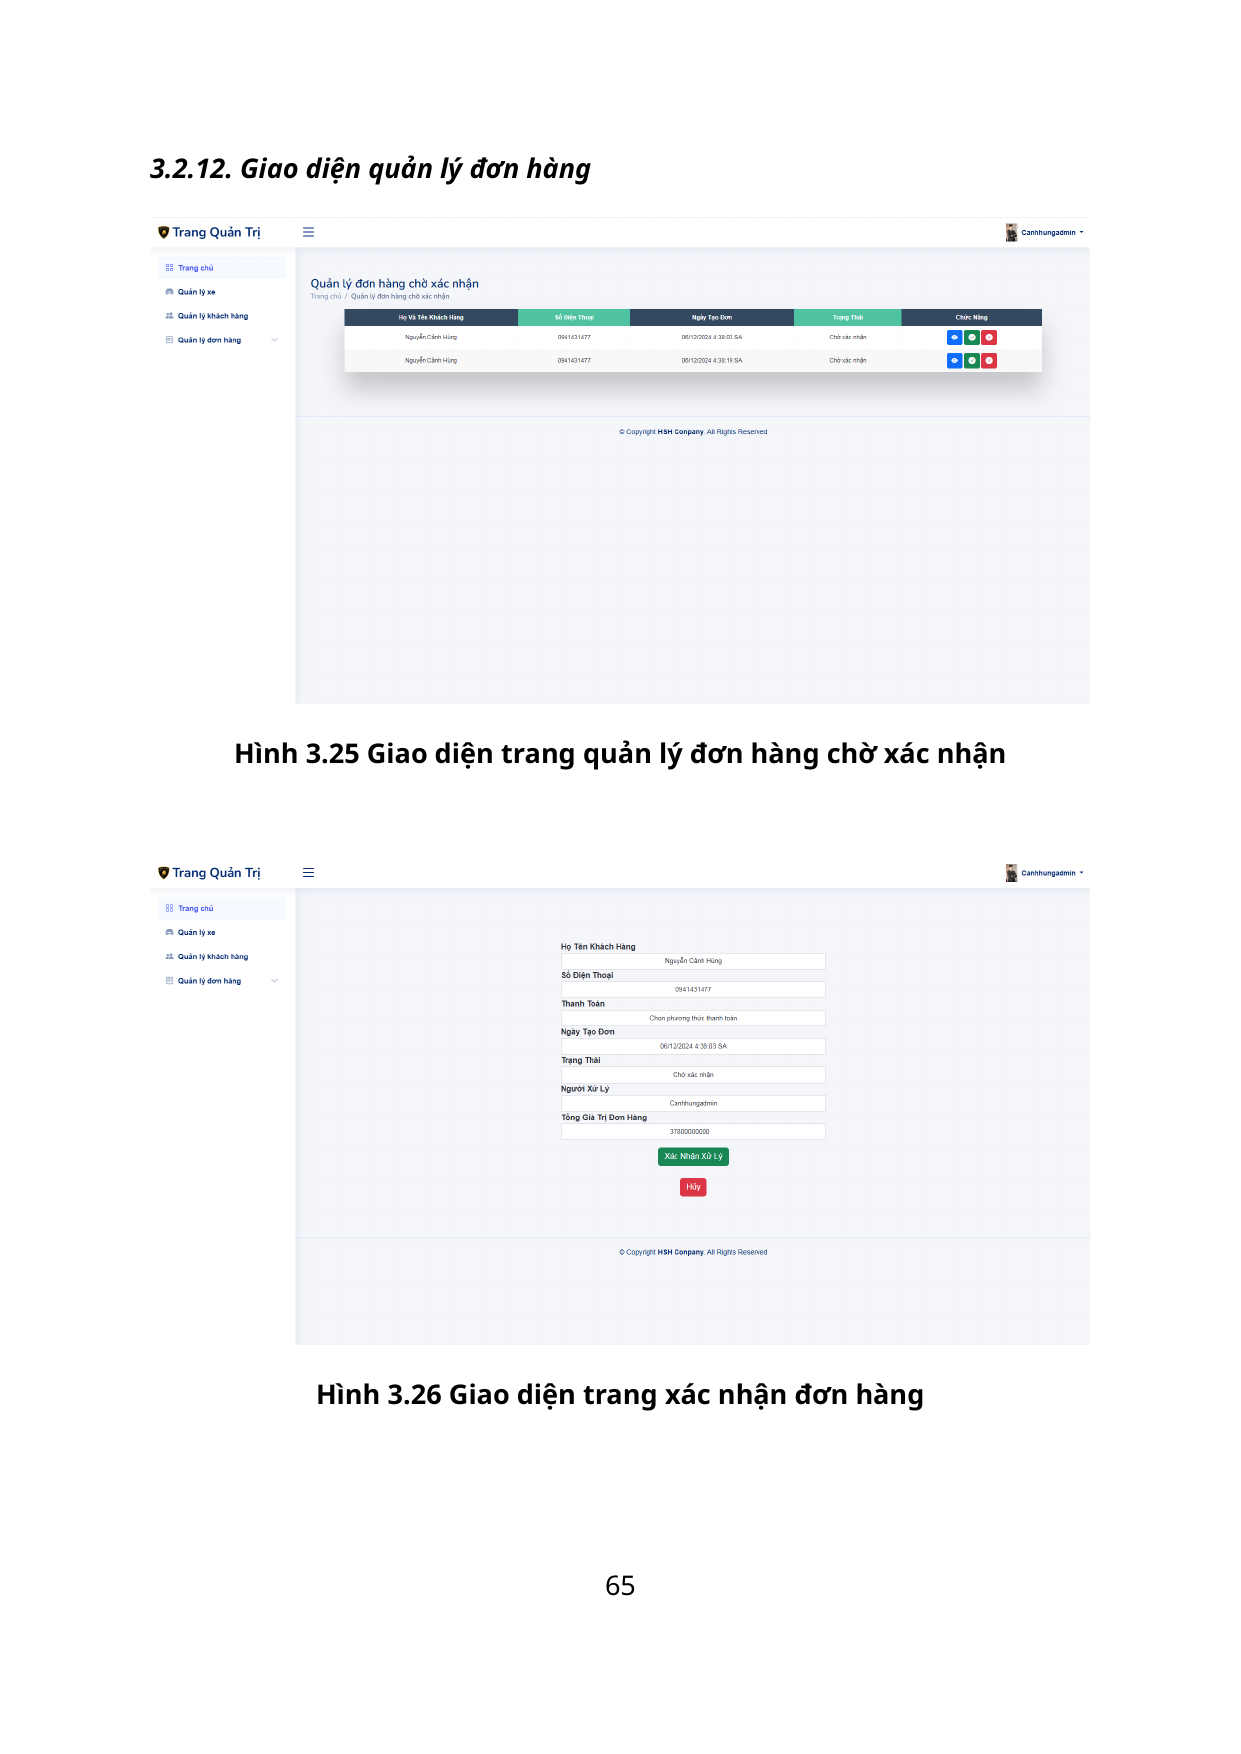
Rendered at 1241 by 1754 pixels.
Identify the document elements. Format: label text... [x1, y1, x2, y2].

subtitle 3.2.12. Giao diện quản lý đơn hàng [150, 150, 1090, 187]
picture [150, 217, 1091, 704]
picture [150, 858, 1091, 1345]
text Hình 3.26 Giao diện trang xác nhận đơn hàng [150, 1375, 1090, 1412]
text Hình 3.25 Giao diện trang quản lý đơn hàng chờ xác nhận [150, 734, 1090, 771]
